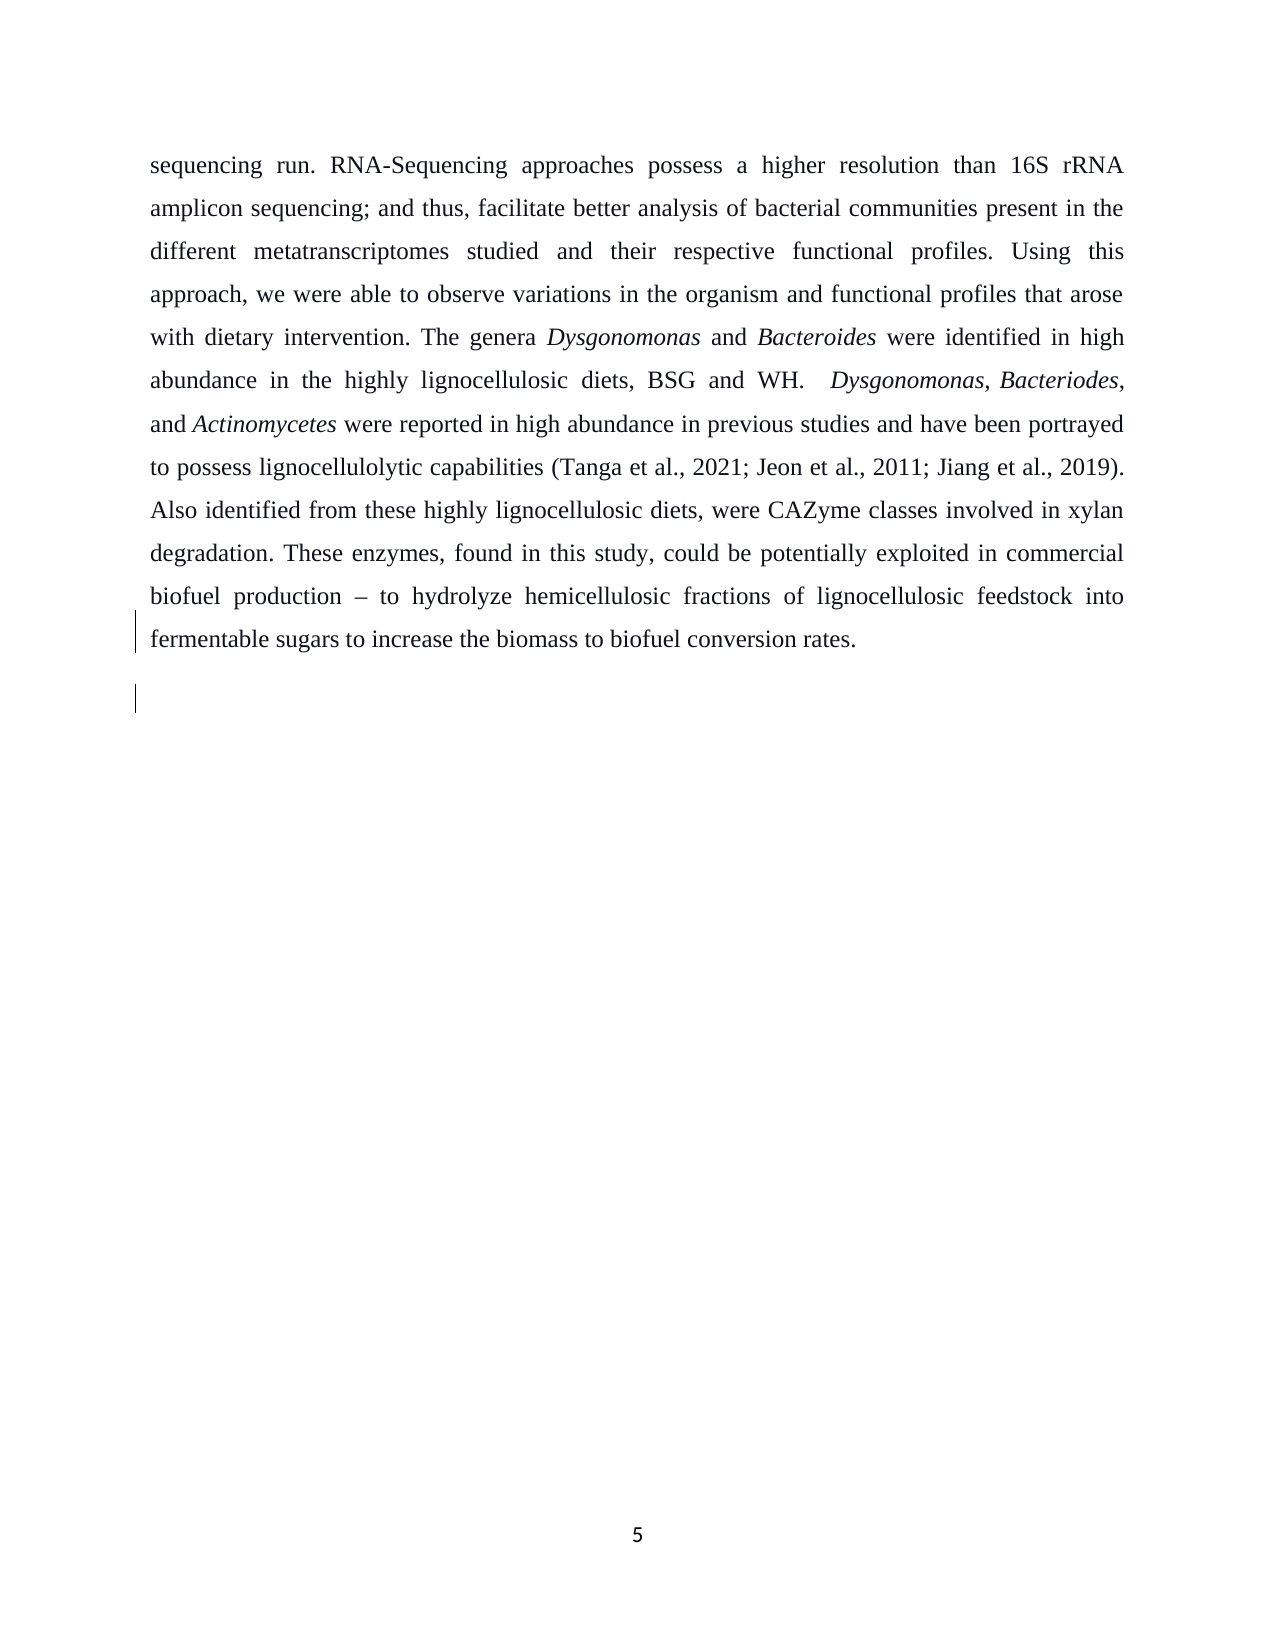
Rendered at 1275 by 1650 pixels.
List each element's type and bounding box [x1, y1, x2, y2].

text [150, 150, 1125, 653]
